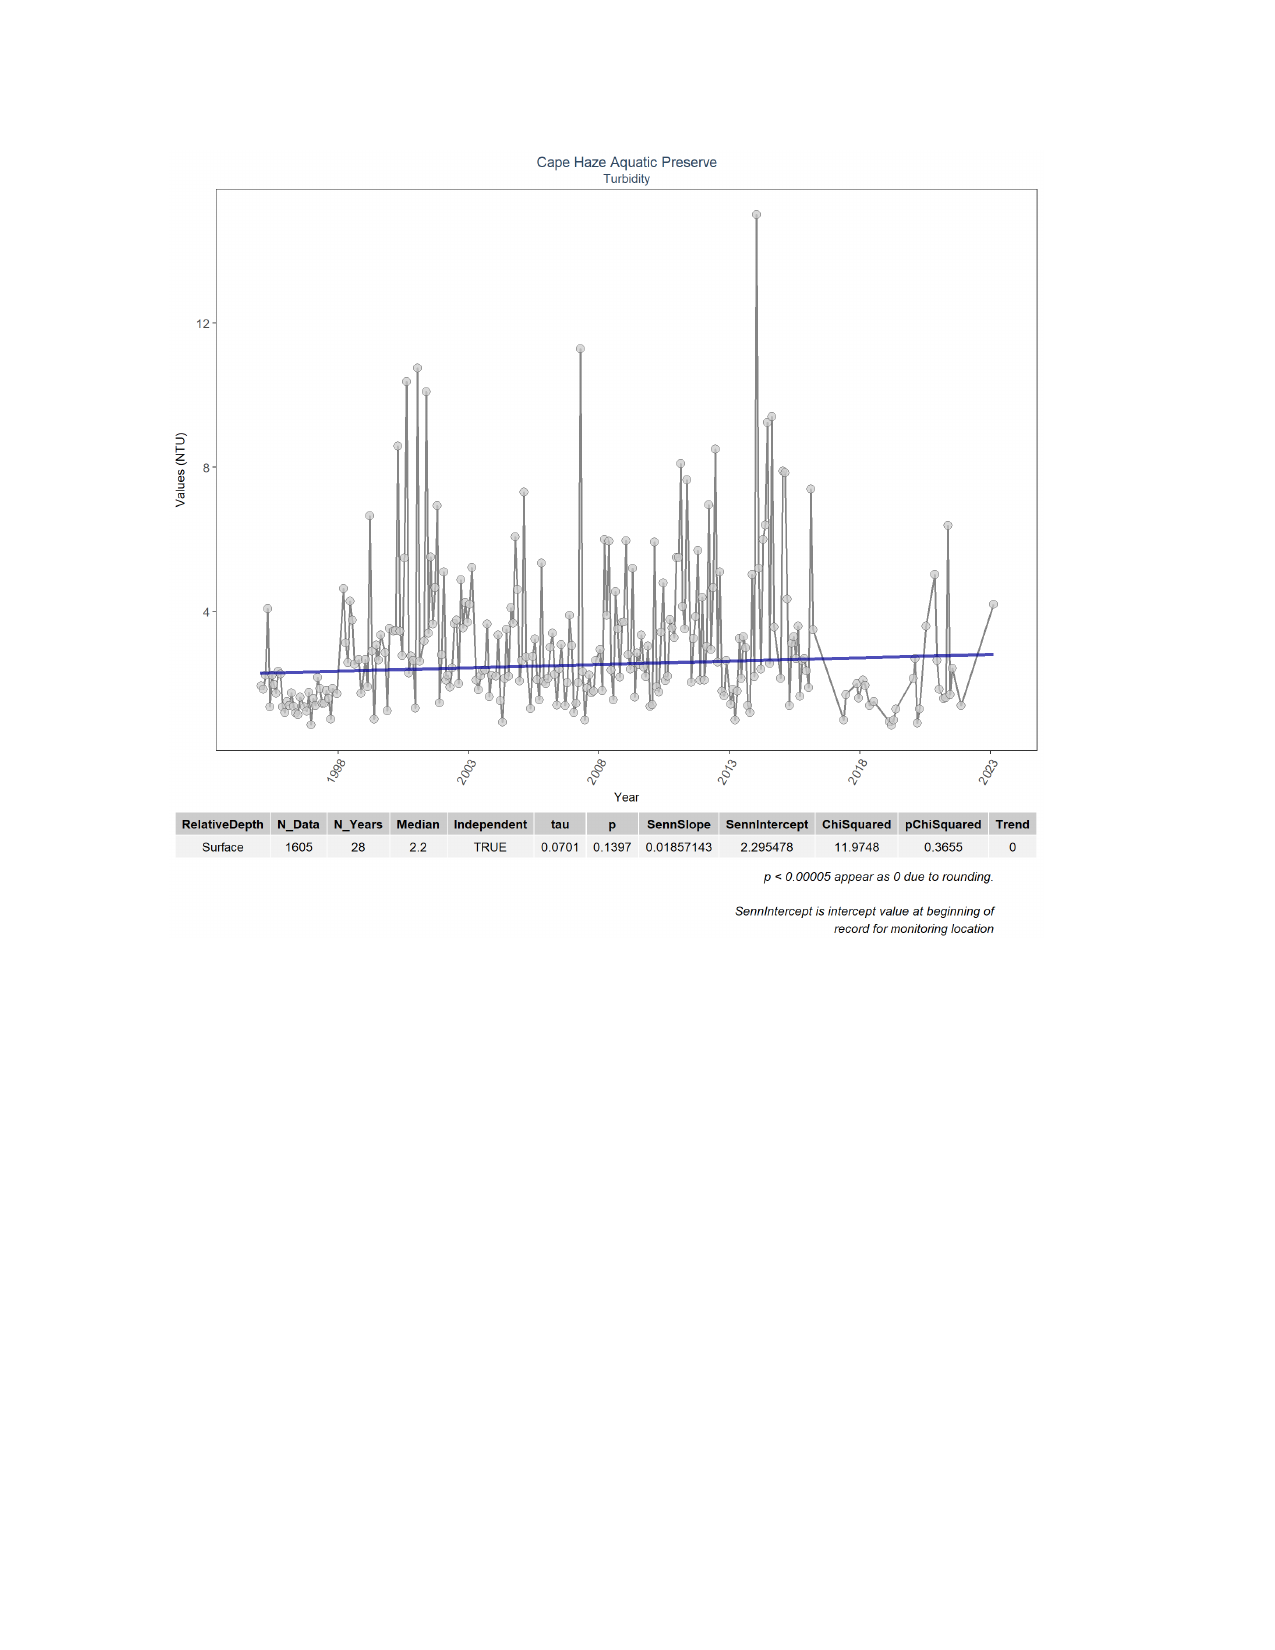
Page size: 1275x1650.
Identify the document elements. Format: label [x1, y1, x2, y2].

picture [168, 150, 1044, 938]
